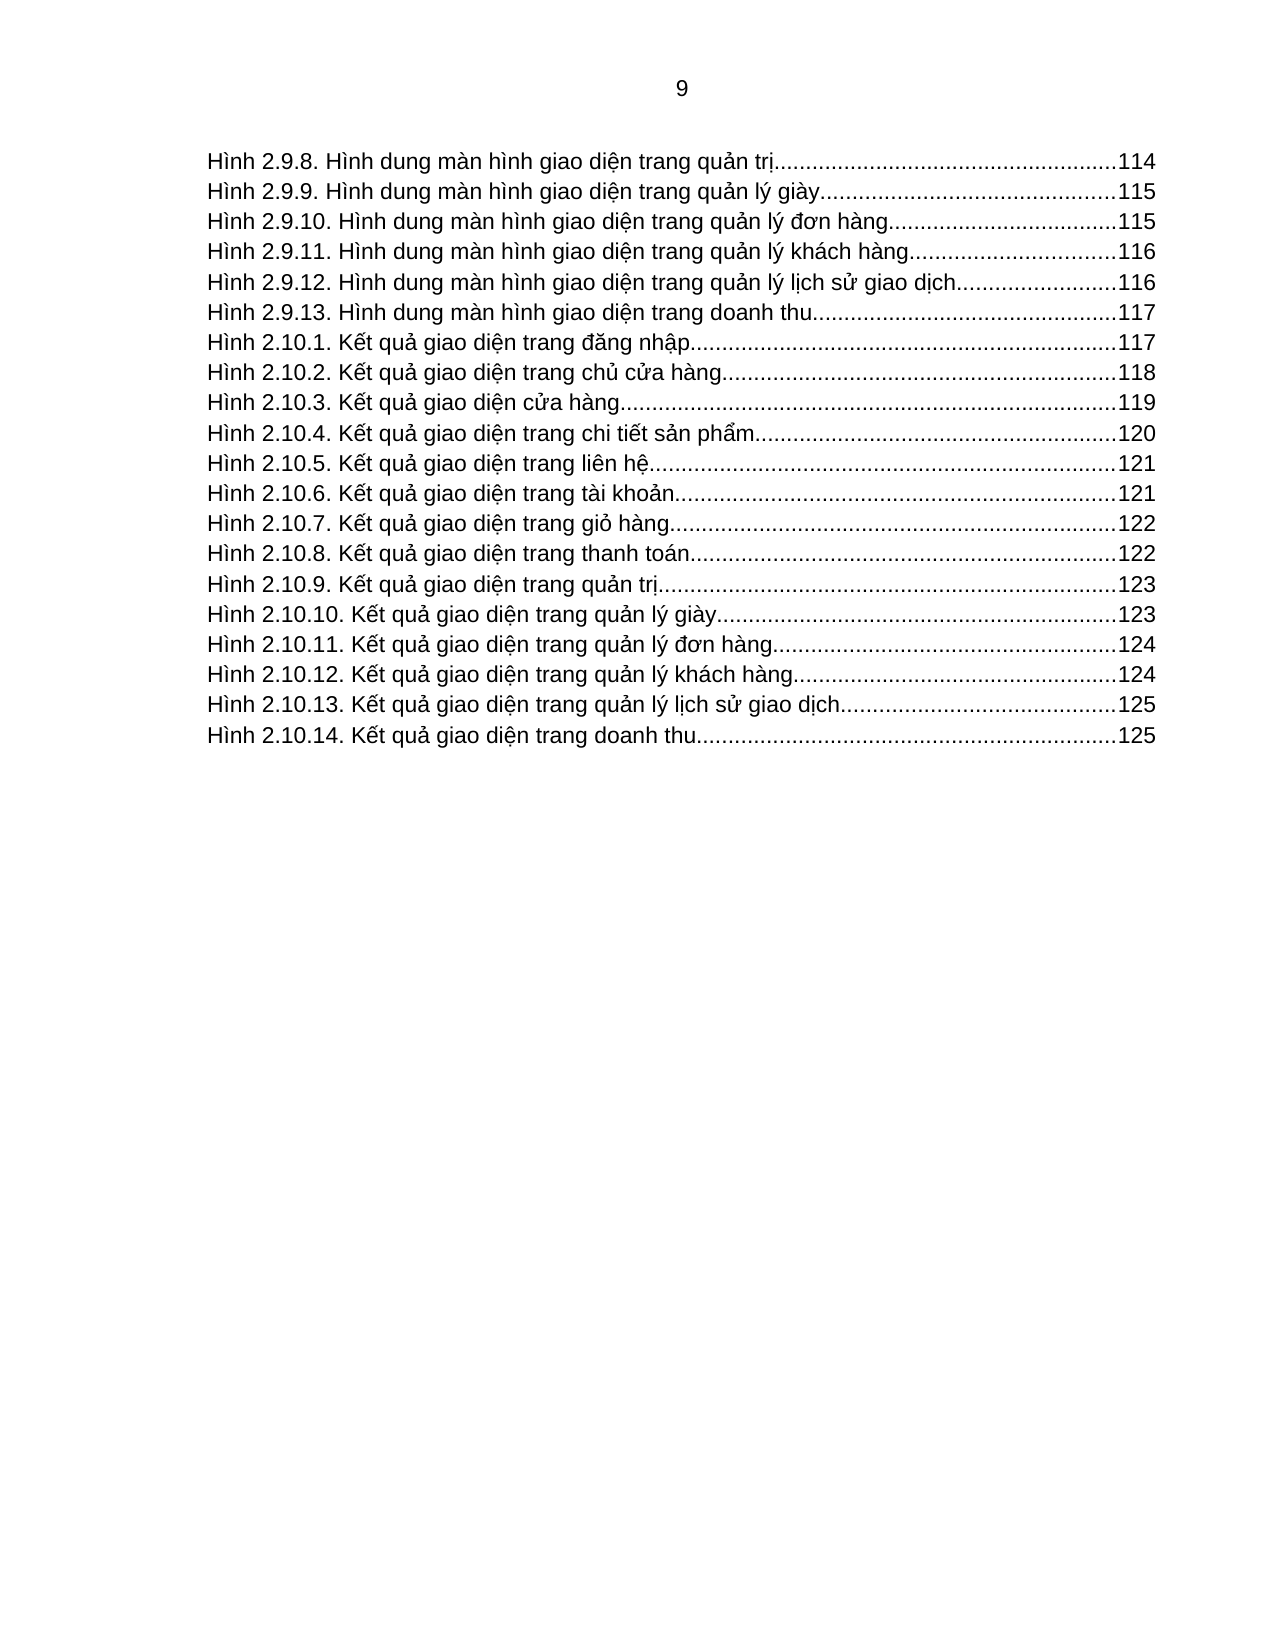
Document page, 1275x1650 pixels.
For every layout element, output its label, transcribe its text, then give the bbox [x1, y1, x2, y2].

text Hình 2.10.5. Kết quả giao diện trang liên hệ 121 [207, 450, 1157, 476]
text Hình 2.10.7. Kết quả giao diện trang giỏ hàng 122 [207, 510, 1157, 537]
text Hình 2.10.12. Kết quả giao diện trang quản lý khách hàng 124 [207, 661, 1157, 688]
text Hình 2.10.3. Kết quả giao diện cửa hàng 119 [207, 389, 1157, 416]
text Hình 2.10.2. Kết quả giao diện trang chủ cửa hàng 118 [207, 359, 1157, 386]
text Hình 2.10.14. Kết quả giao diện trang doanh thu 125 [207, 722, 1157, 748]
text Hình 2.9.9. Hình dung màn hình giao diện trang quản lý giày 115 [207, 178, 1157, 204]
text Hình 2.9.10. Hình dung màn hình giao diện trang quản lý đơn hàng 115 [207, 208, 1157, 234]
text Hình 2.10.1. Kết quả giao diện trang đăng nhập 117 [207, 329, 1157, 355]
text Hình 2.9.8. Hình dung màn hình giao diện trang quản trị 114 [207, 148, 1157, 174]
text Hình 2.10.13. Kết quả giao diện trang quản lý lịch sử giao dịch 125 [207, 691, 1157, 718]
text Hình 2.10.9. Kết quả giao diện trang quản trị 123 [207, 571, 1157, 597]
text Hình 2.10.4. Kết quả giao diện trang chi tiết sản phẩm 120 [207, 419, 1157, 446]
text Hình 2.10.11. Kết quả giao diện trang quản lý đơn hàng 124 [207, 631, 1157, 657]
text Hình 2.10.6. Kết quả giao diện trang tài khoản 121 [207, 480, 1157, 506]
text Hình 2.9.11. Hình dung màn hình giao diện trang quản lý khách hàng 116 [207, 238, 1157, 265]
text Hình 2.10.8. Kết quả giao diện trang thanh toán 122 [207, 540, 1157, 567]
text Hình 2.9.13. Hình dung màn hình giao diện trang doanh thu 117 [207, 299, 1157, 325]
text Hình 2.10.10. Kết quả giao diện trang quản lý giày 123 [207, 601, 1157, 627]
text Hình 2.9.12. Hình dung màn hình giao diện trang quản lý lịch sử giao dịch 116 [207, 268, 1157, 295]
